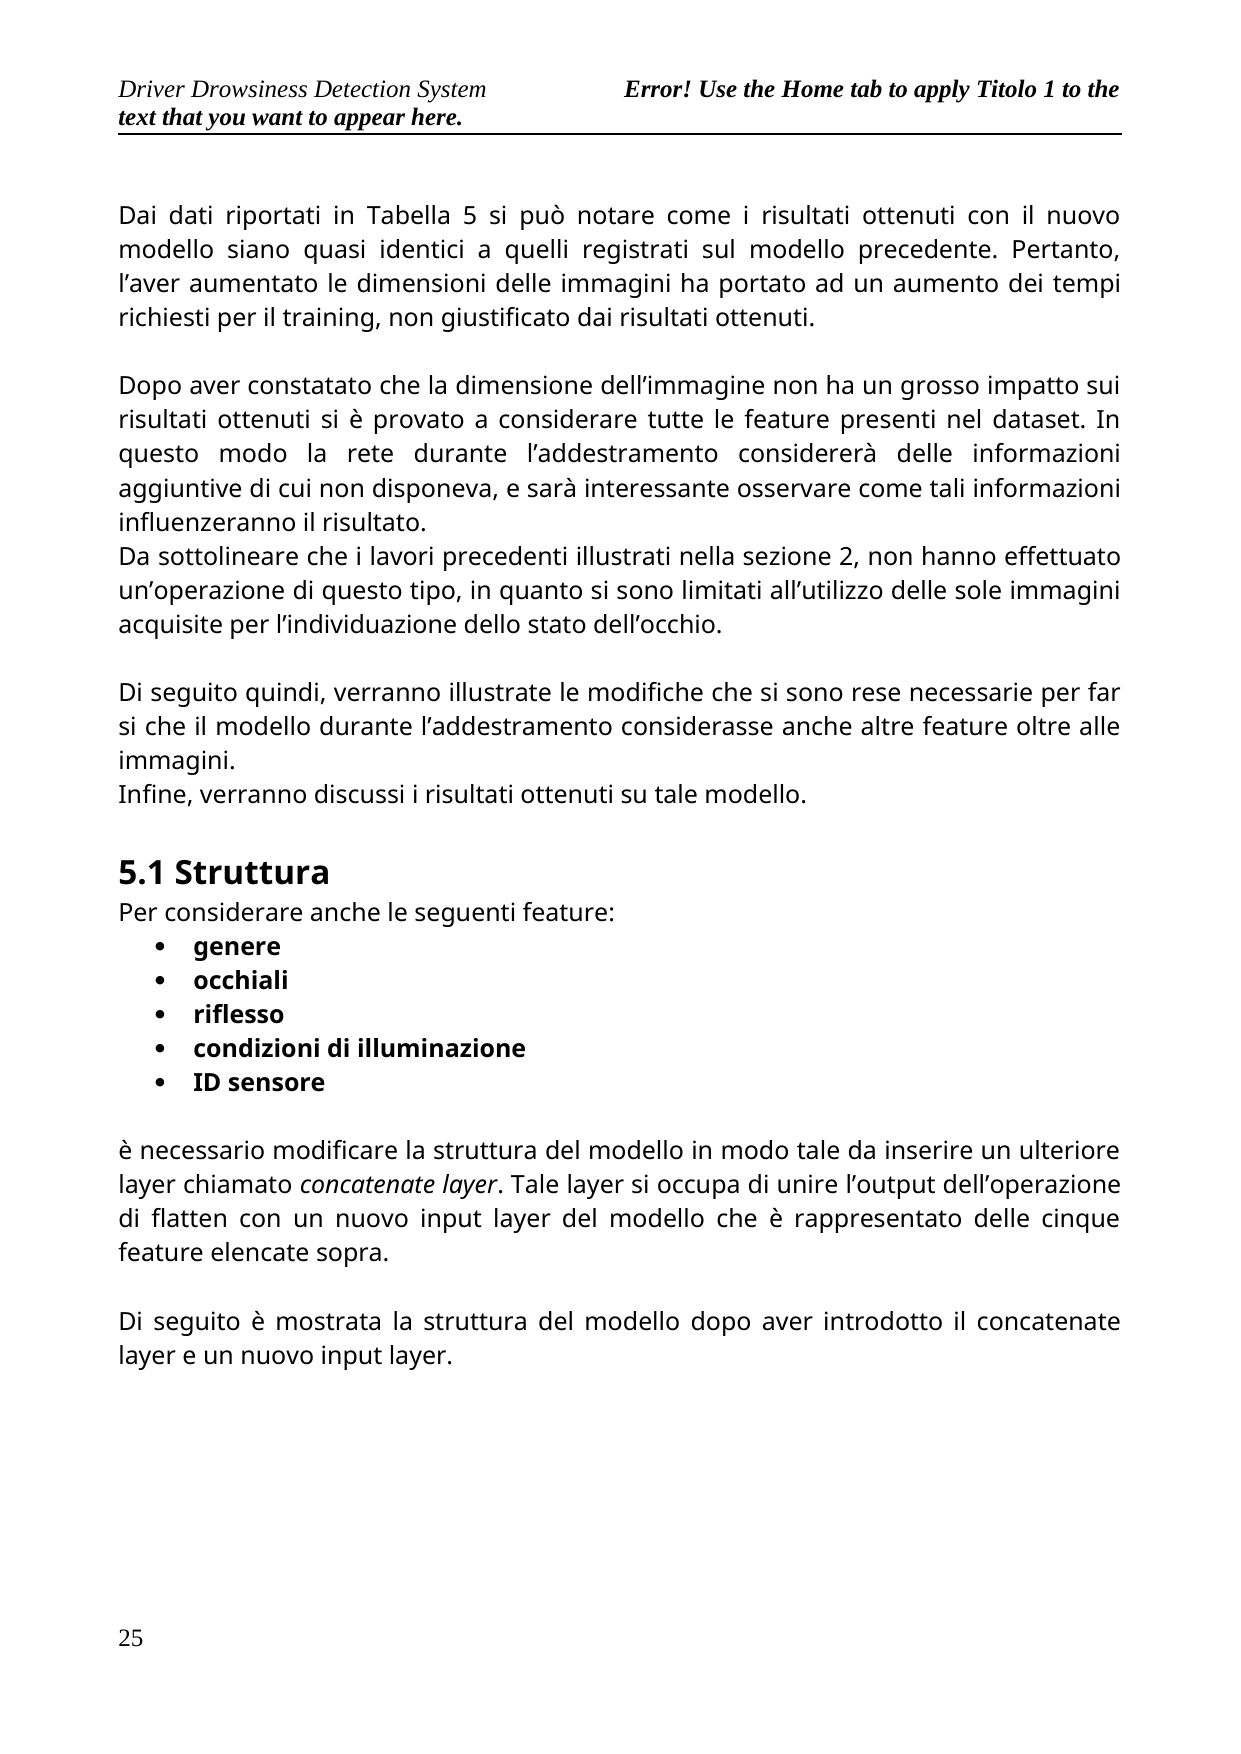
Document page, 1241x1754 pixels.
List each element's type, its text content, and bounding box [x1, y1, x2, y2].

list riflesso [156, 997, 1122, 1031]
text Infine, verranno discussi i risultati ottenuti su tale modello. [118, 777, 1122, 811]
subtitle 5.1 Struttura [118, 849, 1122, 894]
text Per considerare anche le seguenti feature: [118, 894, 1122, 928]
list genere [156, 928, 1122, 963]
text Di seguito quindi, verranno illustrate le modifiche che si sono rese necessarie per far si che il modello durante l’addestramento considerasse anche altre feature oltre alle immagini. [118, 674, 1122, 777]
text Di seguito è mostrata la struttura del modello dopo aver introdotto il concatenate layer e un nuovo input layer. [118, 1303, 1122, 1371]
list occhiali [156, 963, 1122, 997]
text è necessario modificare la struttura del modello in modo tale da inserire un ulteriore layer chiamato concatenate layer. Tale layer si occupa di unire l’output dell’operazione di flatten con un nuovo input layer del modello che è rappresentato delle cinque feature elencate sopra. [118, 1133, 1122, 1269]
text Dai dati riportati in Tabella 5 si può notare come i risultati ottenuti con il nuovo modello siano quasi identici a quelli registrati sul modello precedente. Pertanto, l’aver aumentato le dimensioni delle immagini ha portato ad un aumento dei tempi richiesti per il training, non giustificato dai risultati ottenuti. [118, 198, 1122, 334]
list ID sensore [156, 1065, 1122, 1099]
list condizioni di illuminazione [156, 1031, 1122, 1065]
text Da sottolineare che i lavori precedenti illustrati nella sezione 2, non hanno effettuato un’operazione di questo tipo, in quanto si sono limitati all’utilizzo delle sole immagini acquisite per l’individuazione dello stato dell’occhio. [118, 538, 1122, 641]
text Dopo aver constatato che la dimensione dell’immagine non ha un grosso impatto sui risultati ottenuti si è provato a considerare tutte le feature presenti nel dataset. In questo modo la rete durante l’addestramento considererà delle informazioni aggiuntive di cui non disponeva, e sarà interessante osservare come tali informazioni influenzeranno il risultato. [118, 368, 1122, 538]
